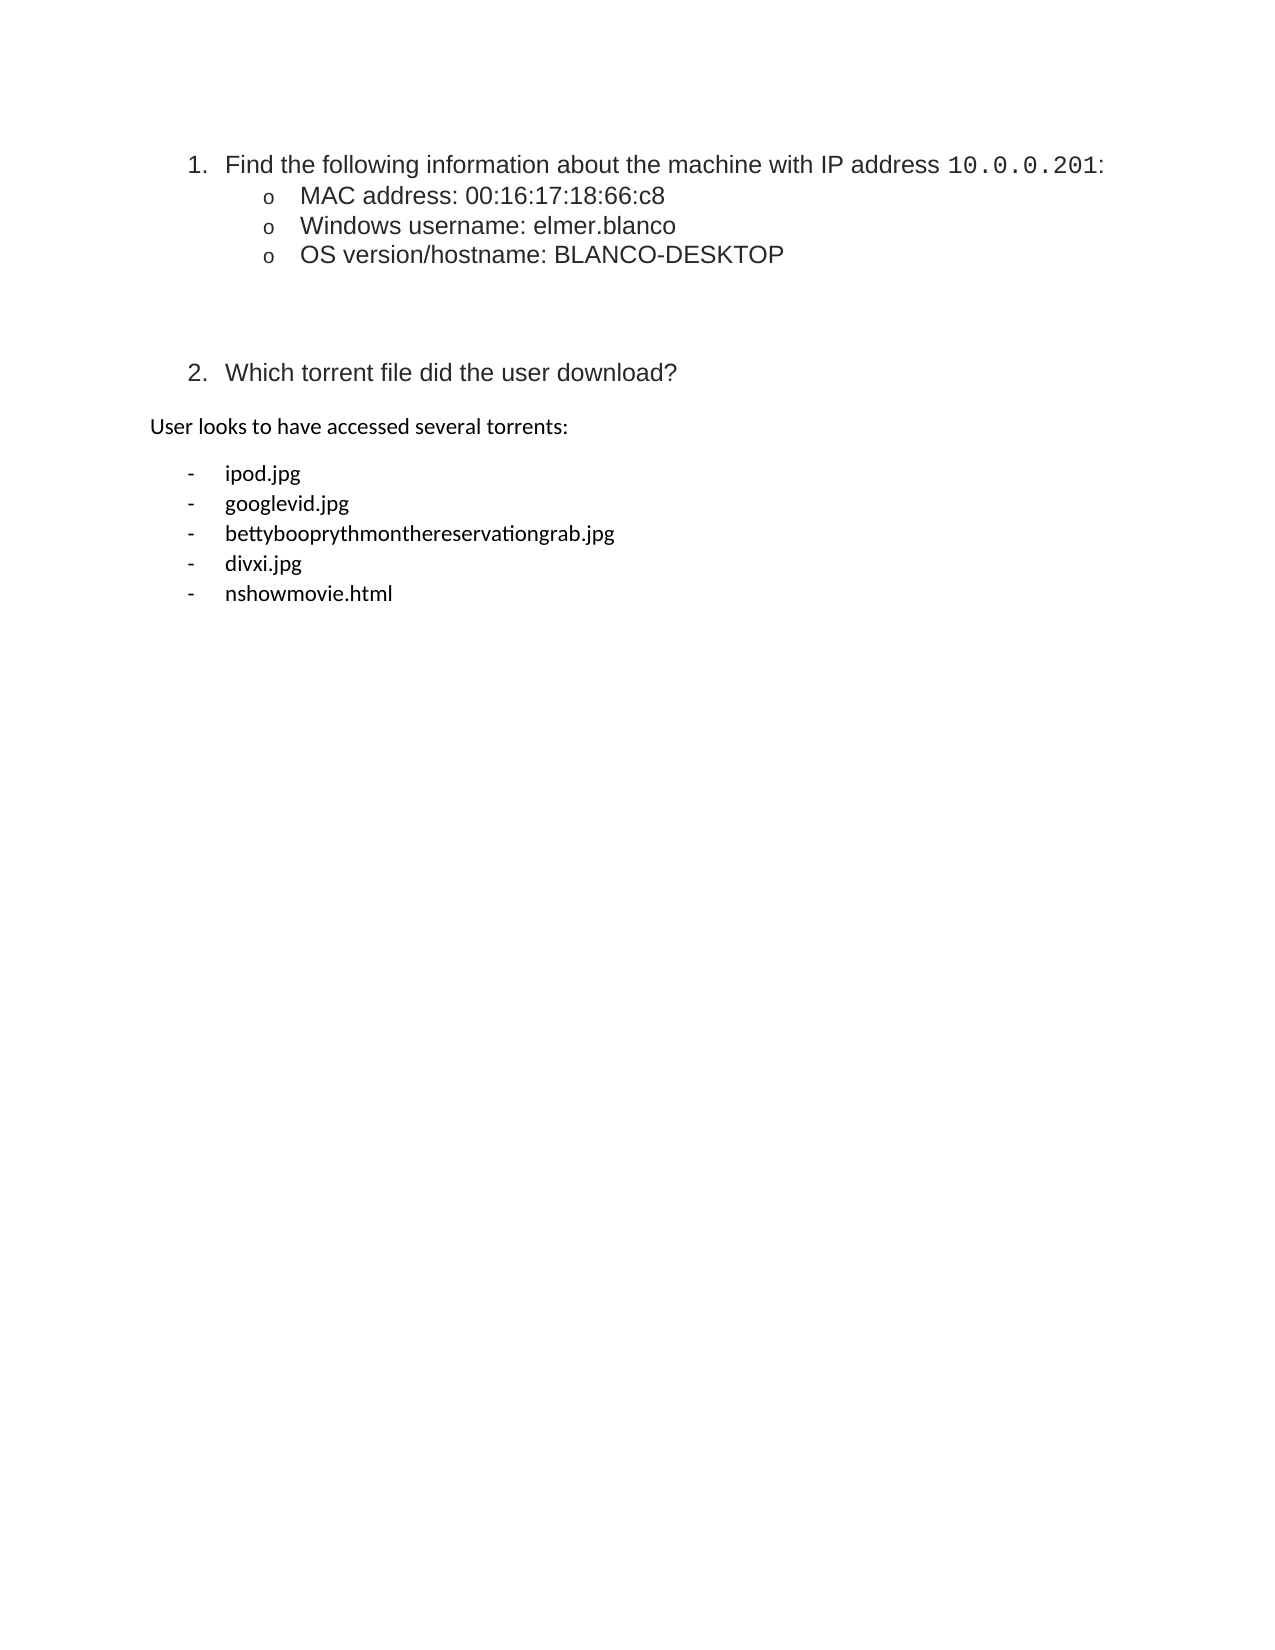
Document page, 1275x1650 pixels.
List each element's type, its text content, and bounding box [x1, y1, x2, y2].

list googlevid.jpg [187, 489, 1125, 517]
list nshowmovie.html [187, 579, 1125, 607]
list OS version/hostname: BLANCO-DESKTOP [262, 240, 1125, 270]
list Find the following information about the machine with IP address 10.0.0.201: [187, 150, 1125, 181]
text User looks to have accessed several torrents: [150, 412, 1125, 440]
list bettybooprythmonthereservationgrab.jpg [187, 519, 1125, 547]
list ipod.jpg [187, 459, 1125, 487]
list MAC address: 00:16:17:18:66:c8 [262, 181, 1125, 211]
list divxi.jpg [187, 549, 1125, 577]
list Which torrent file did the user download? [187, 358, 1125, 387]
list Windows username: elmer.blanco [262, 211, 1125, 240]
